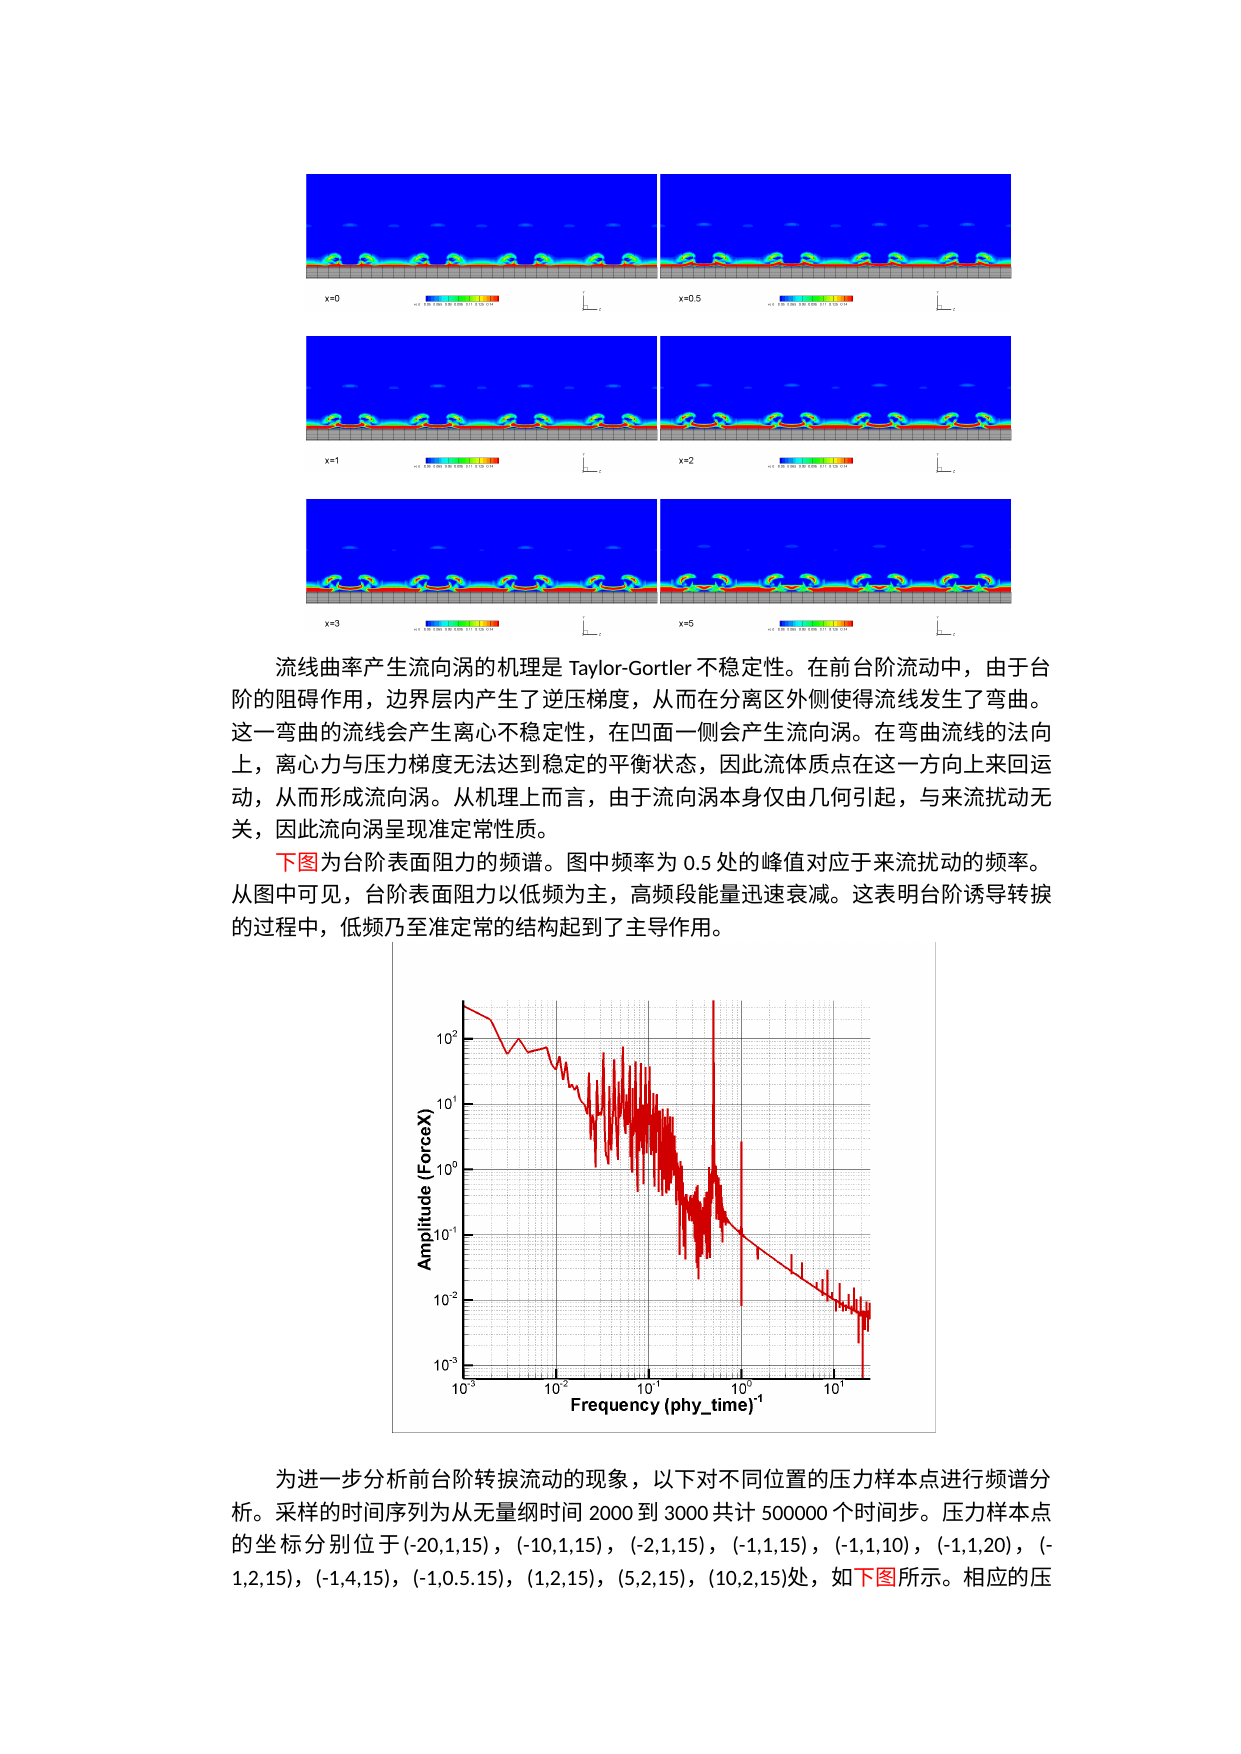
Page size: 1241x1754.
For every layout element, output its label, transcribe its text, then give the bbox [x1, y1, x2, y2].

text 流线曲率产生流向涡的机理是Taylor-Gortler不稳定性。在前台阶流动中，由于台阶的阻碍作用，边界层内产生了逆压梯度，从而在分离区外侧使得流线发生了弯曲。这一弯曲的流线会产生离心不稳定性，在凹面一侧会产生流向涡。在弯曲流线的法向上，离心力与压力梯度无法达到稳定的平衡状态，因此流体质点在这一方向上来回运动，从而形成流向涡。从机理上而言，由于流向涡本身仅由几何引起，与来流扰动无关，因此流向涡呈现准定常性质。 [231, 649, 1053, 844]
picture [304, 174, 1013, 313]
picture [304, 336, 1013, 475]
text 下图为台阶表面阻力的频谱。图中频率为0.5处的峰值对应于来流扰动的频率。从图中可见，台阶表面阻力以低频为主，高频段能量迅速衰减。这表明台阶诱导转捩的过程中，低频乃至准定常的结构起到了主导作用。 [231, 844, 1053, 942]
picture [392, 942, 936, 1433]
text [231, 1462, 1053, 1592]
picture [304, 499, 1013, 638]
